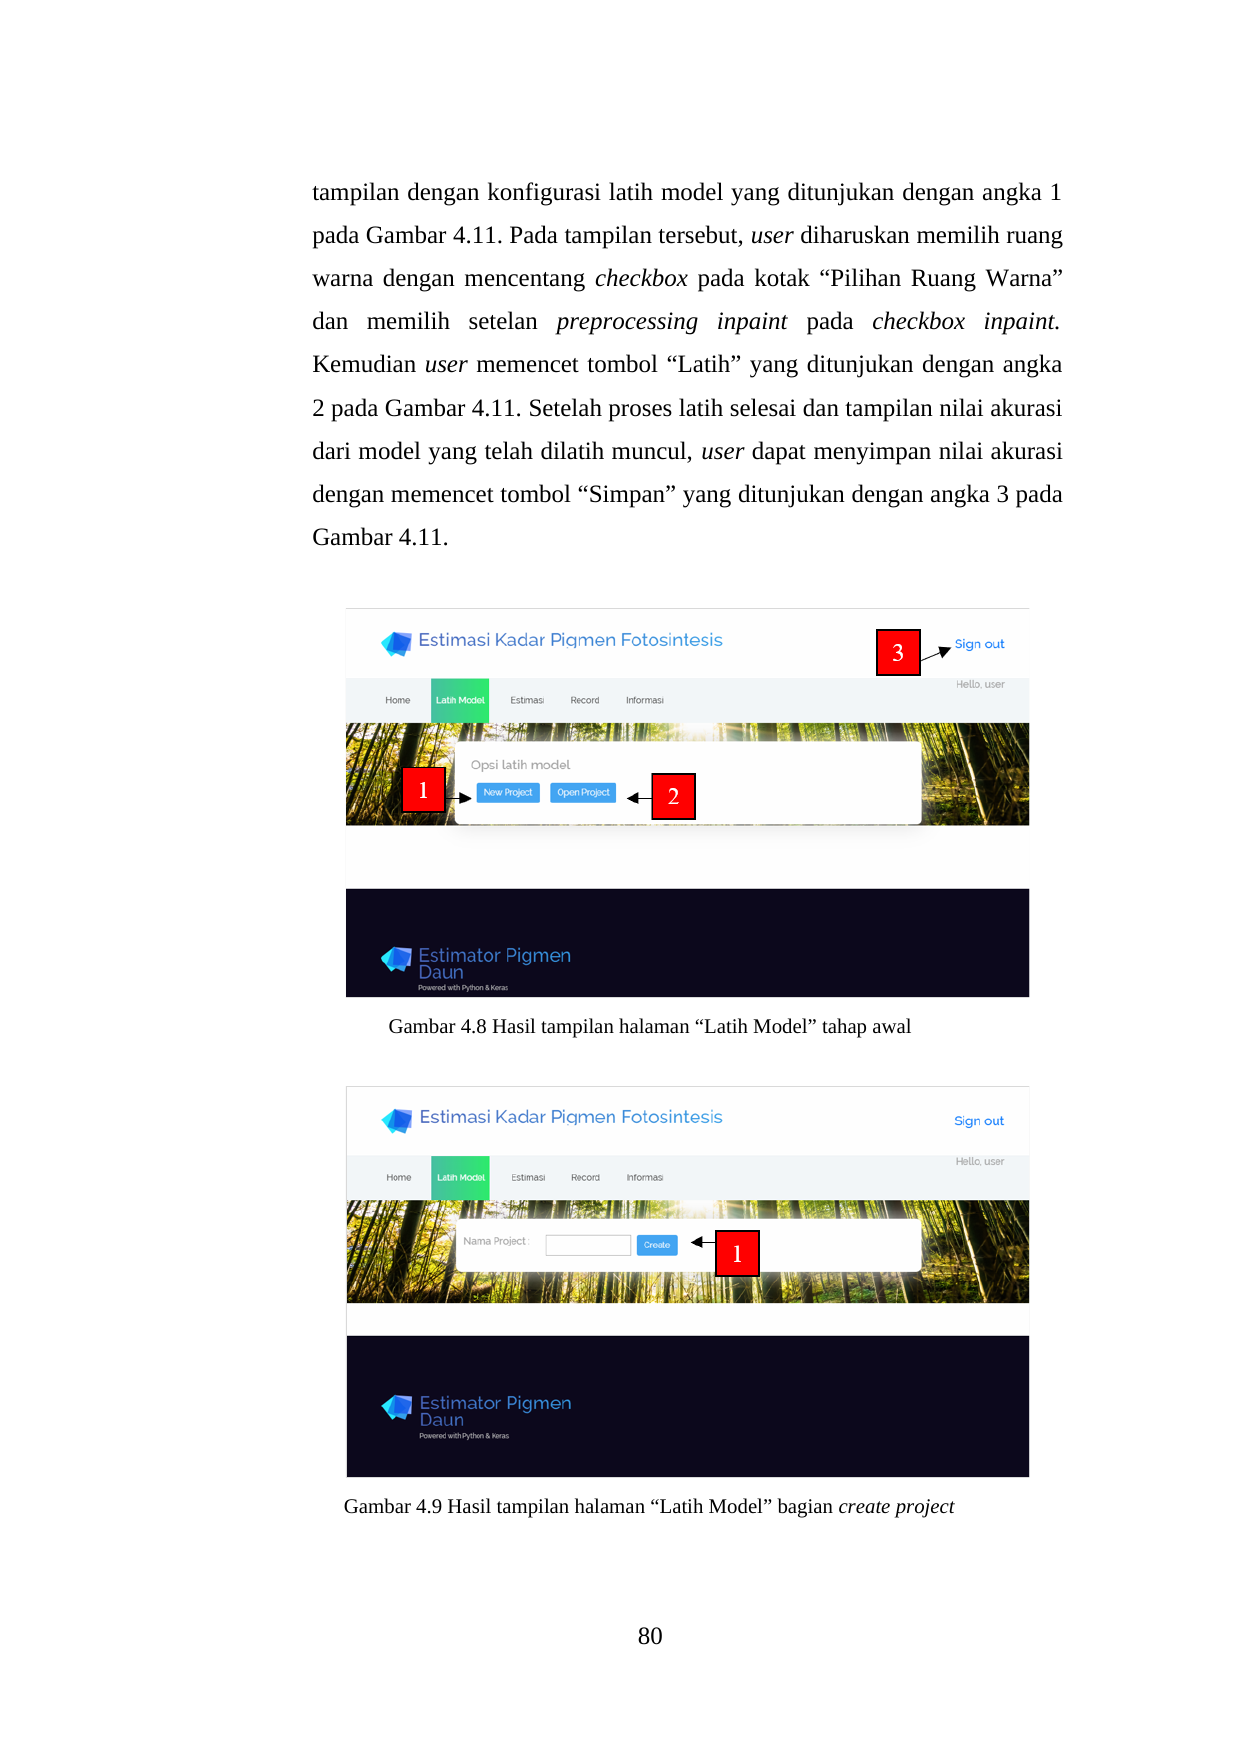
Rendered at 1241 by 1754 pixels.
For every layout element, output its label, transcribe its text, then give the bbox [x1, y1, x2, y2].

picture [345, 1086, 1030, 1478]
text Gambar 4.9 Hasil tampilan halaman “Latih Model” bagian create project [237, 1494, 1063, 1518]
picture [345, 608, 1030, 998]
text Gambar 4.8 Hasil tampilan halaman “Latih Model” tahap awal [237, 1014, 1063, 1038]
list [312, 177, 1063, 551]
